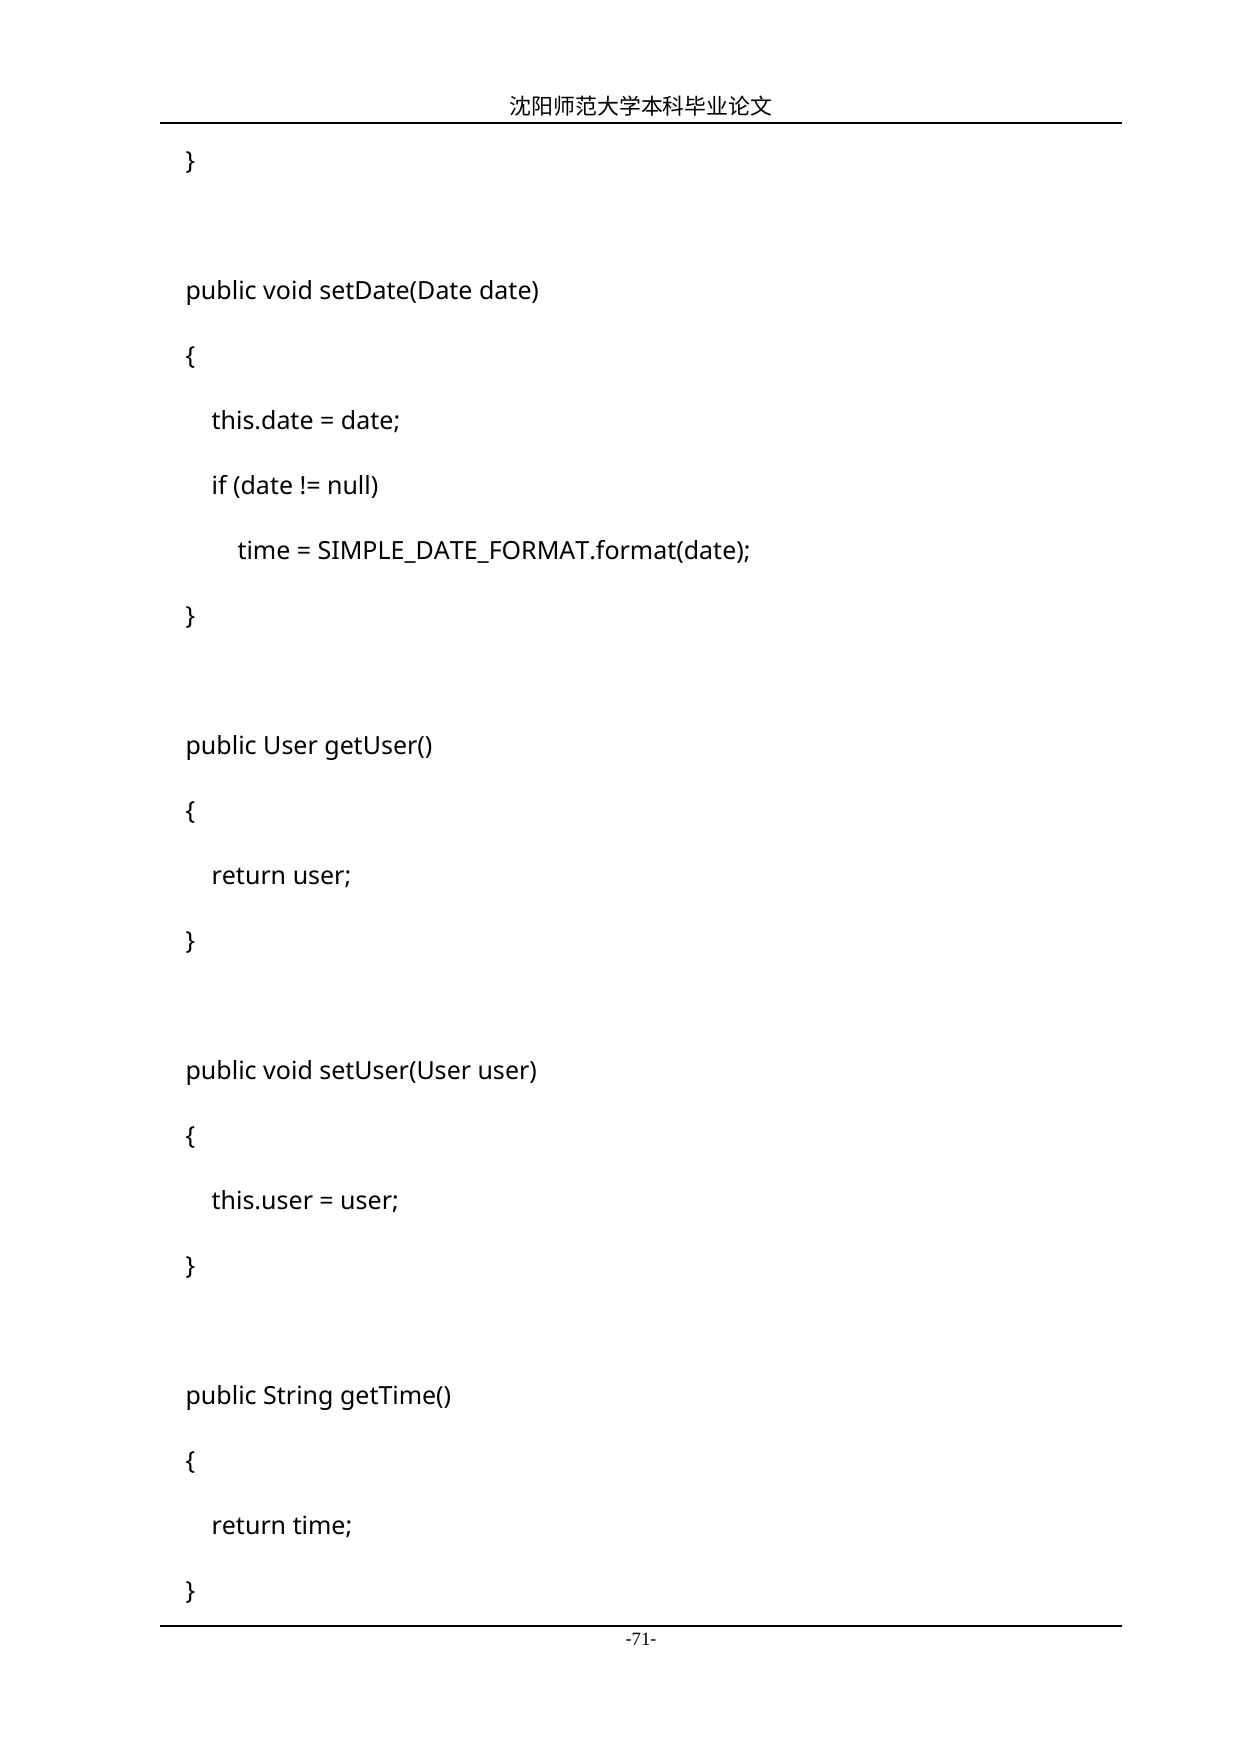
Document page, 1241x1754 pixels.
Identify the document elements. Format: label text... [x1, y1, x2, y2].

text { [159, 1102, 1122, 1167]
text { [159, 777, 1122, 842]
text } [159, 582, 1122, 647]
text public User getUser() [159, 712, 1122, 777]
text public void setUser(User user) [159, 1037, 1122, 1102]
text return user; [159, 842, 1122, 907]
text } [159, 907, 1122, 972]
text return time; [159, 1492, 1122, 1557]
text } [159, 1557, 1122, 1622]
text if (date != null) [159, 452, 1122, 517]
text public String getTime() [159, 1362, 1122, 1427]
text } [159, 127, 1122, 192]
text public void setDate(Date date) [159, 257, 1122, 322]
text this.user = user; [159, 1167, 1122, 1232]
text } [159, 1232, 1122, 1297]
text time = SIMPLE_DATE_FORMAT.format(date); [159, 517, 1122, 582]
text this.date = date; [159, 387, 1122, 452]
text { [159, 322, 1122, 387]
text { [159, 1427, 1122, 1492]
